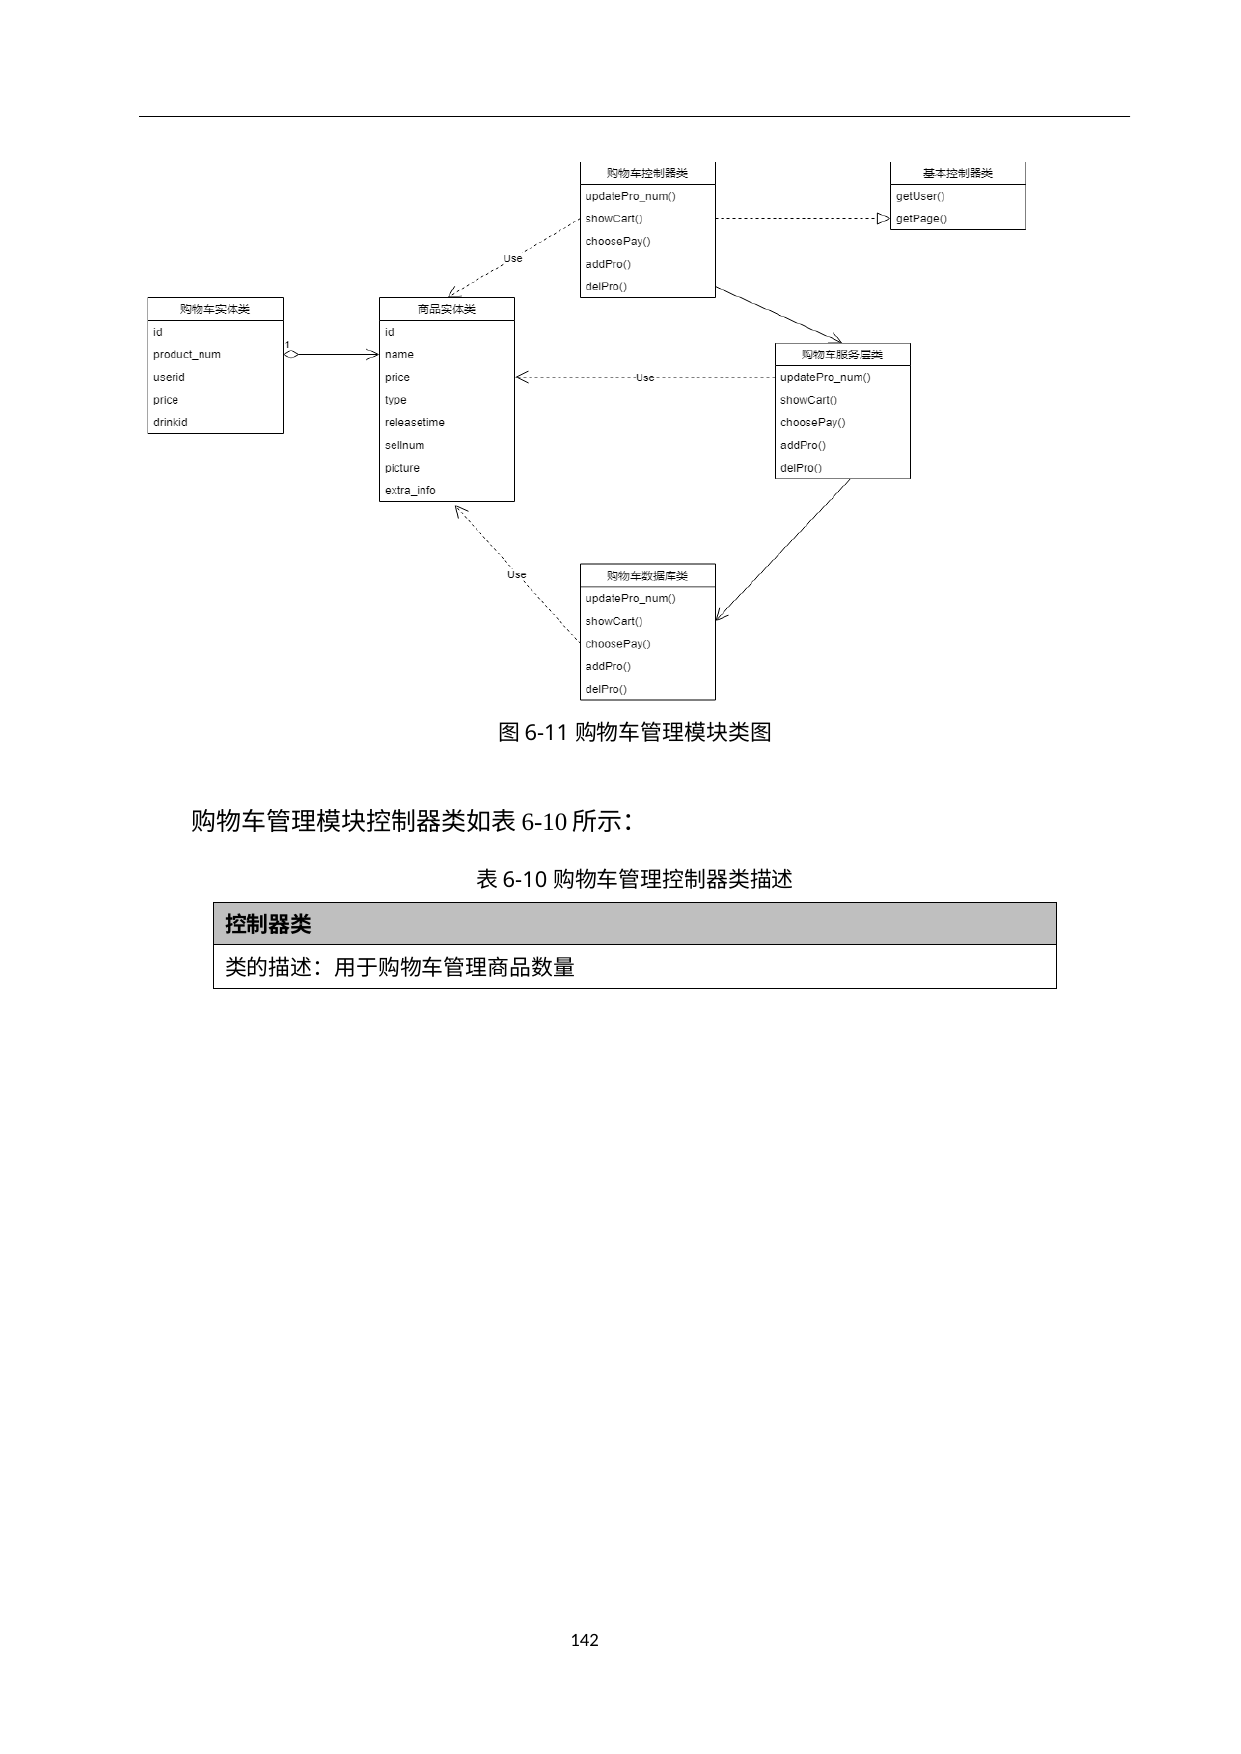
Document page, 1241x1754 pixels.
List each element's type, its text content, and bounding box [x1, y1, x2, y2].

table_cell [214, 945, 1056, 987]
text 表6-10 购物车管理控制器类描述 [148, 861, 1122, 894]
picture [147, 162, 1026, 702]
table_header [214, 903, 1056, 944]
text 购物车管理模块控制器类如表6-10所示： [148, 787, 1122, 852]
text 图6-11 购物车管理模块类图 [148, 714, 1122, 747]
